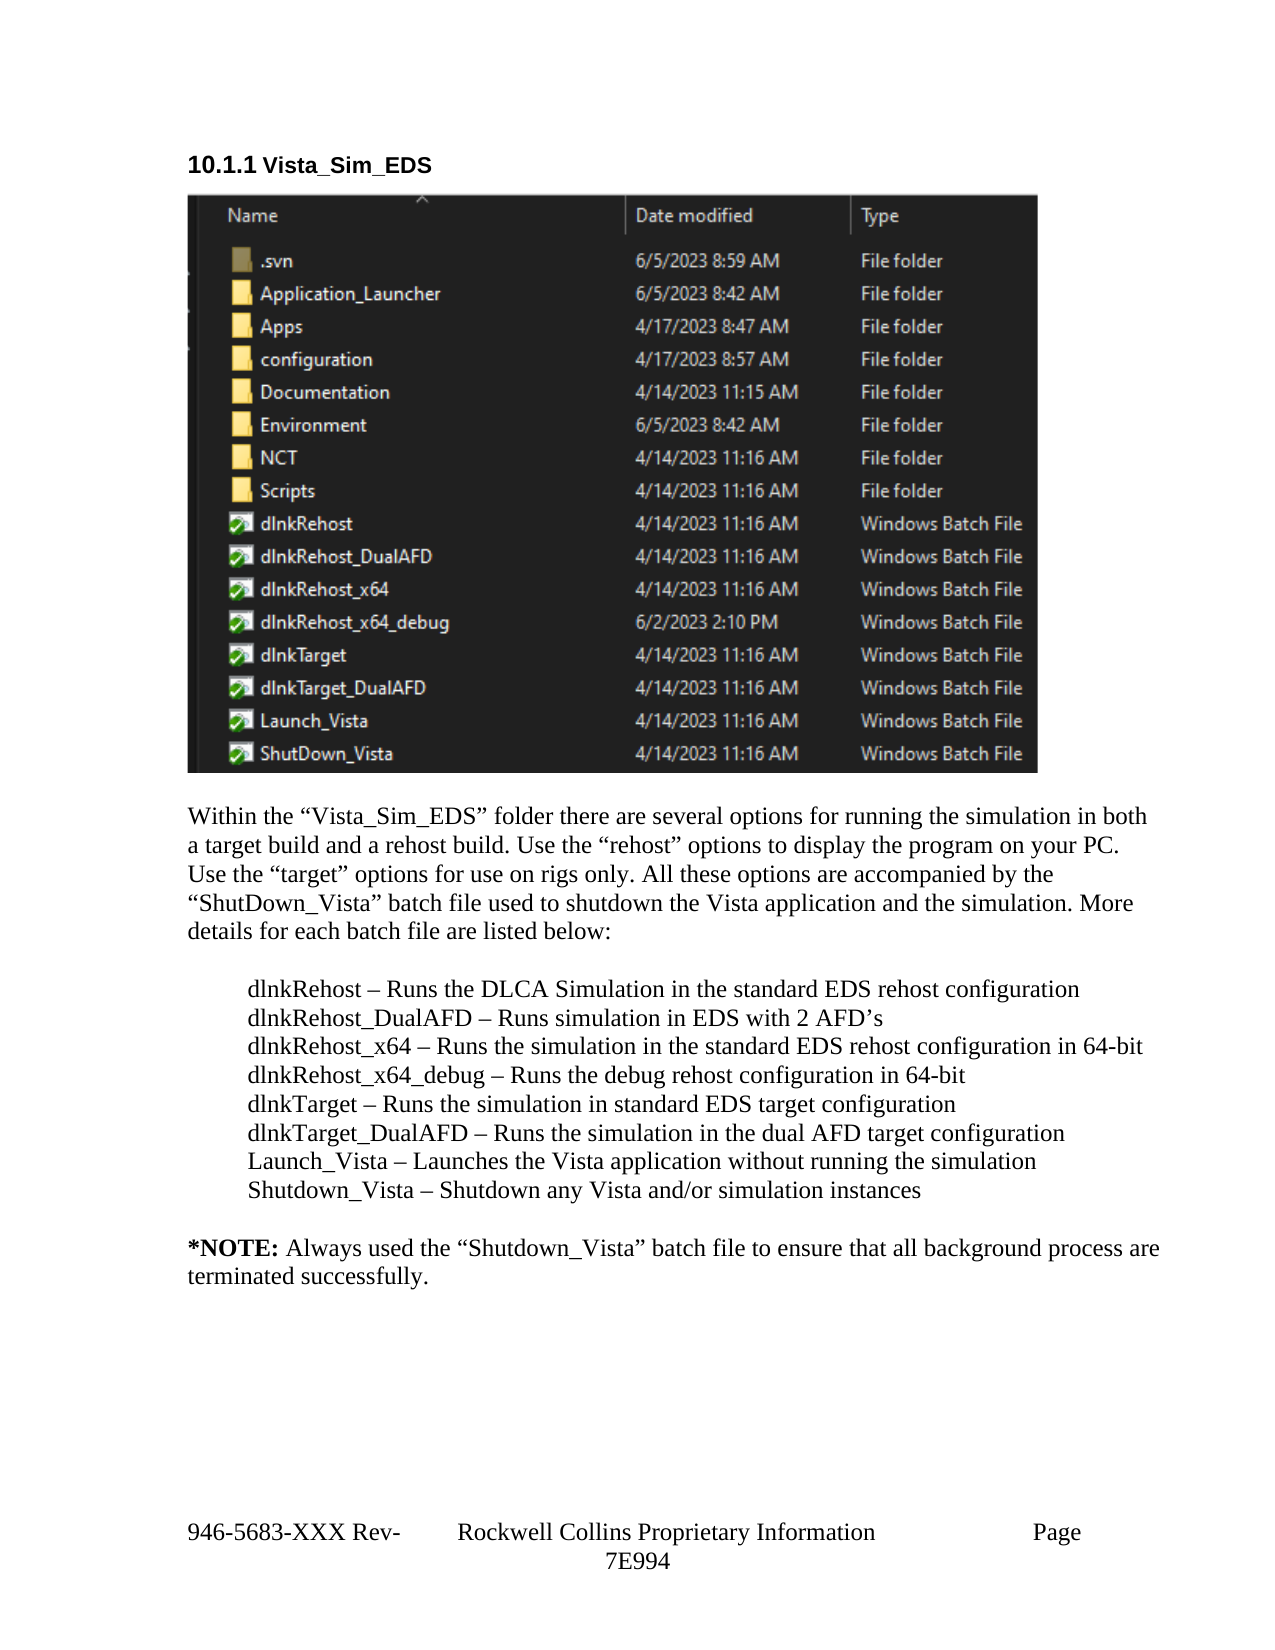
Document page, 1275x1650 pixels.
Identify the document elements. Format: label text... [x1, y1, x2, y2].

subtitle Vista_Sim_EDS [187, 150, 1162, 179]
text Shutdown_Vista – Shutdown any Vista and/or simulation instances [187, 1175, 1162, 1204]
text Within the “Vista_Sim_EDS” folder there are several options for running the simulation in both a target build and a rehost build. Use the “rehost” options to display the program on your PC. Use the “target” options for use on rigs only. All these options are accompanied by the “ShutDown_Vista” batch file used to shutdown the Vista application and the simulation. More details for each batch file are listed below: [187, 801, 1162, 945]
text dlnkRehost_x64 – Runs the simulation in the standard EDS rehost configuration in 64-bit [187, 1031, 1162, 1060]
text Launch_Vista – Launches the Vista application without running the simulation [187, 1146, 1162, 1175]
text dlnkRehost – Runs the DLCA Simulation in the standard EDS rehost configuration [187, 974, 1162, 1003]
text *NOTE: Always used the “Shutdown_Vista” batch file to ensure that all background process are terminated successfully. [187, 1233, 1162, 1290]
text dlnkRehost_DualAFD – Runs simulation in EDS with 2 AFD’s [187, 1003, 1162, 1031]
text dlnkRehost_x64_debug – Runs the debug rehost configuration in 64-bit [187, 1060, 1162, 1089]
text dlnkTarget – Runs the simulation in standard EDS target configuration [187, 1089, 1162, 1118]
text dlnkTarget_DualAFD – Runs the simulation in the dual AFD target configuration [187, 1118, 1162, 1146]
picture [187, 191, 1038, 773]
